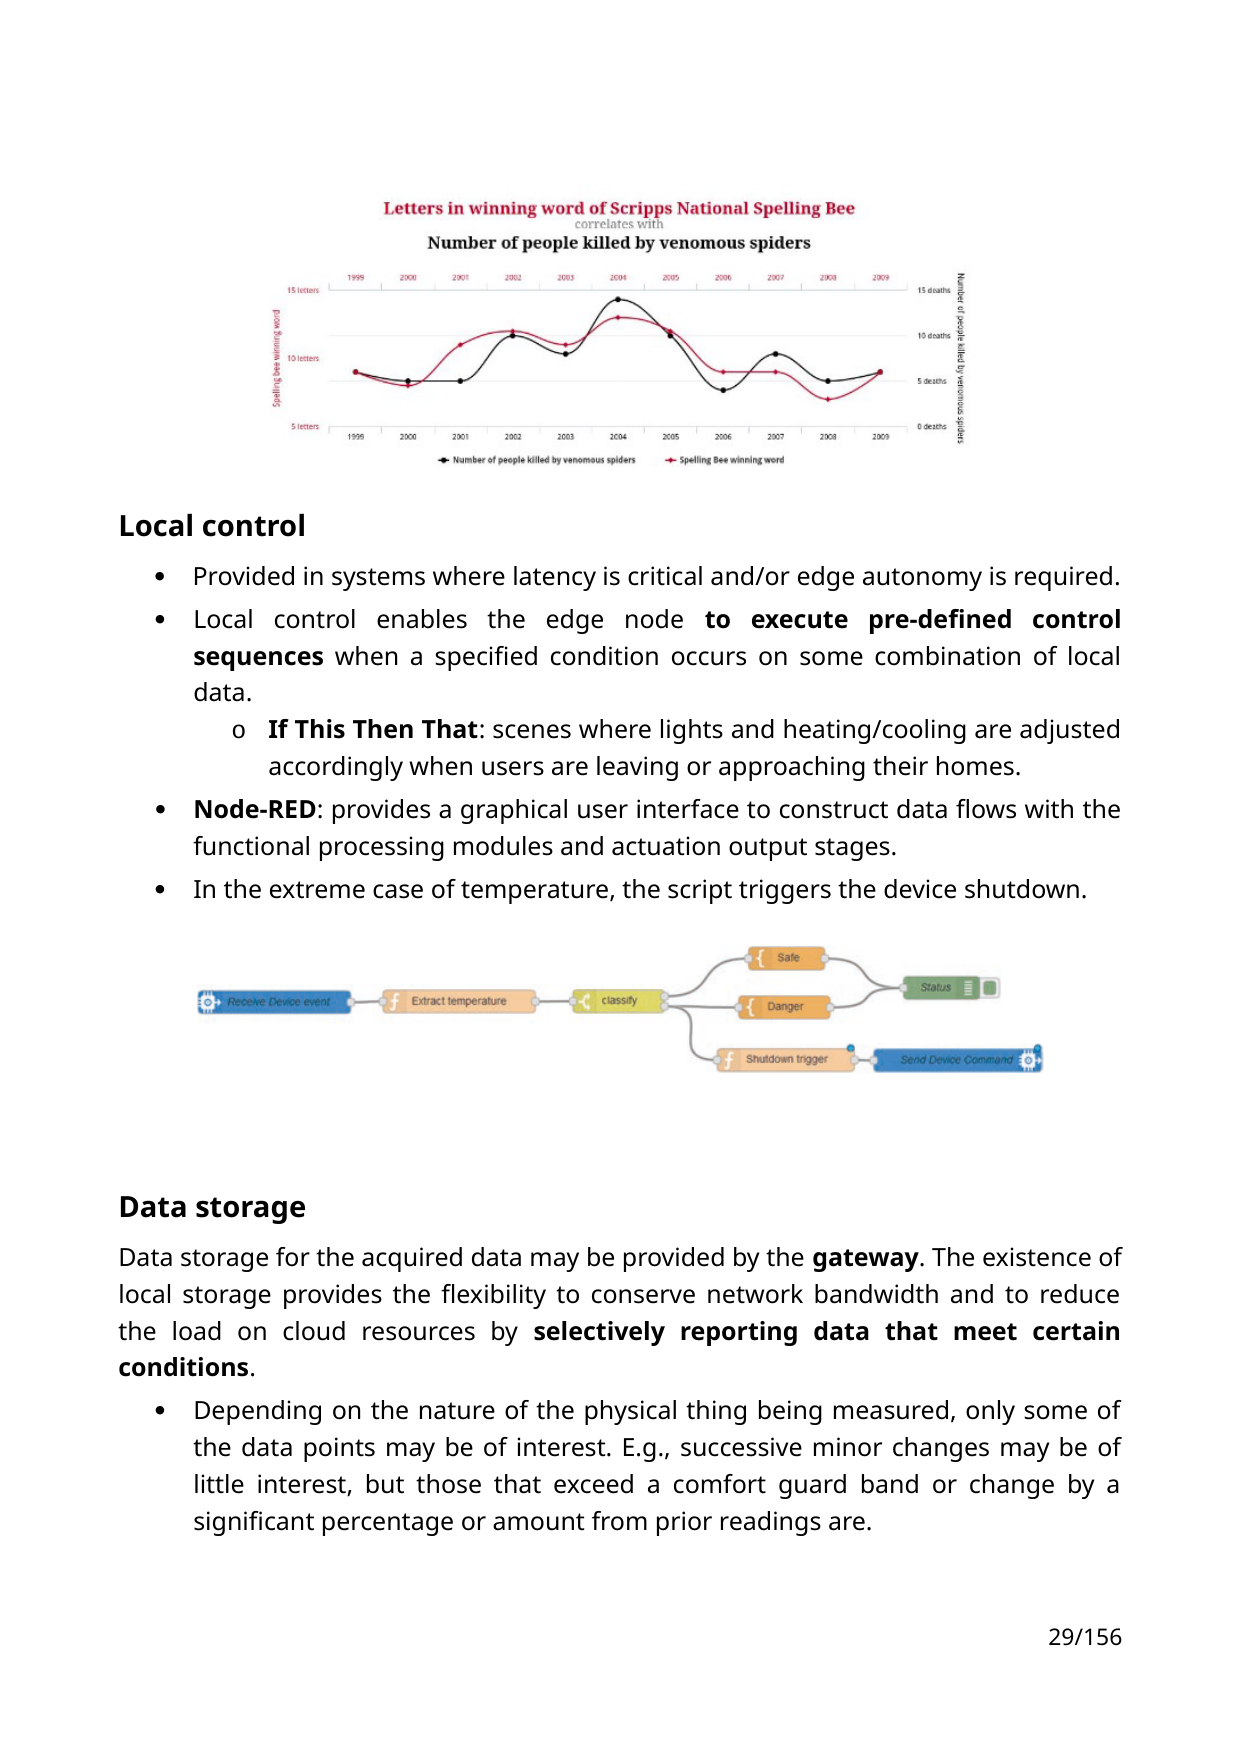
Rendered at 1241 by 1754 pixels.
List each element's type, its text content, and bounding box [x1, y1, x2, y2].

list Depending on the nature of the physical thing being measured, only some of the data points may be of interest. E.g., successive minor changes may be of little interest, but those that exceed a comfort guard band or change by a significant percentage or amount from prior readings are. [156, 1393, 1122, 1537]
list Provided in systems where latency is critical and/or edge autonomy is required. [155, 558, 1122, 593]
list In the extreme case of temperature, the script triggers the device shutdown. [156, 872, 1122, 906]
list Node-RED: provides a graphical user interface to construct data flows with the functional processing modules and actuation output stages. [156, 792, 1122, 863]
list Local control enables the edge node to execute pre-defined control sequences when a specified condition occurs on some combination of local data. [156, 602, 1122, 709]
list If This Then That: scenes where lights and heating/cooling are adjusted accordingly when users are leaving or approaching their homes. [231, 712, 1122, 783]
text Data storage for the acquired data may be provided by the gateway. The existence of local storage provides the flexibility to conserve network bandwidth and to reduce the load on cloud resources by selectively reporting data that meet certain conditions. [118, 1239, 1122, 1384]
text Data storage [118, 1186, 1122, 1226]
text Local control [118, 505, 1122, 545]
picture [196, 945, 1044, 1074]
